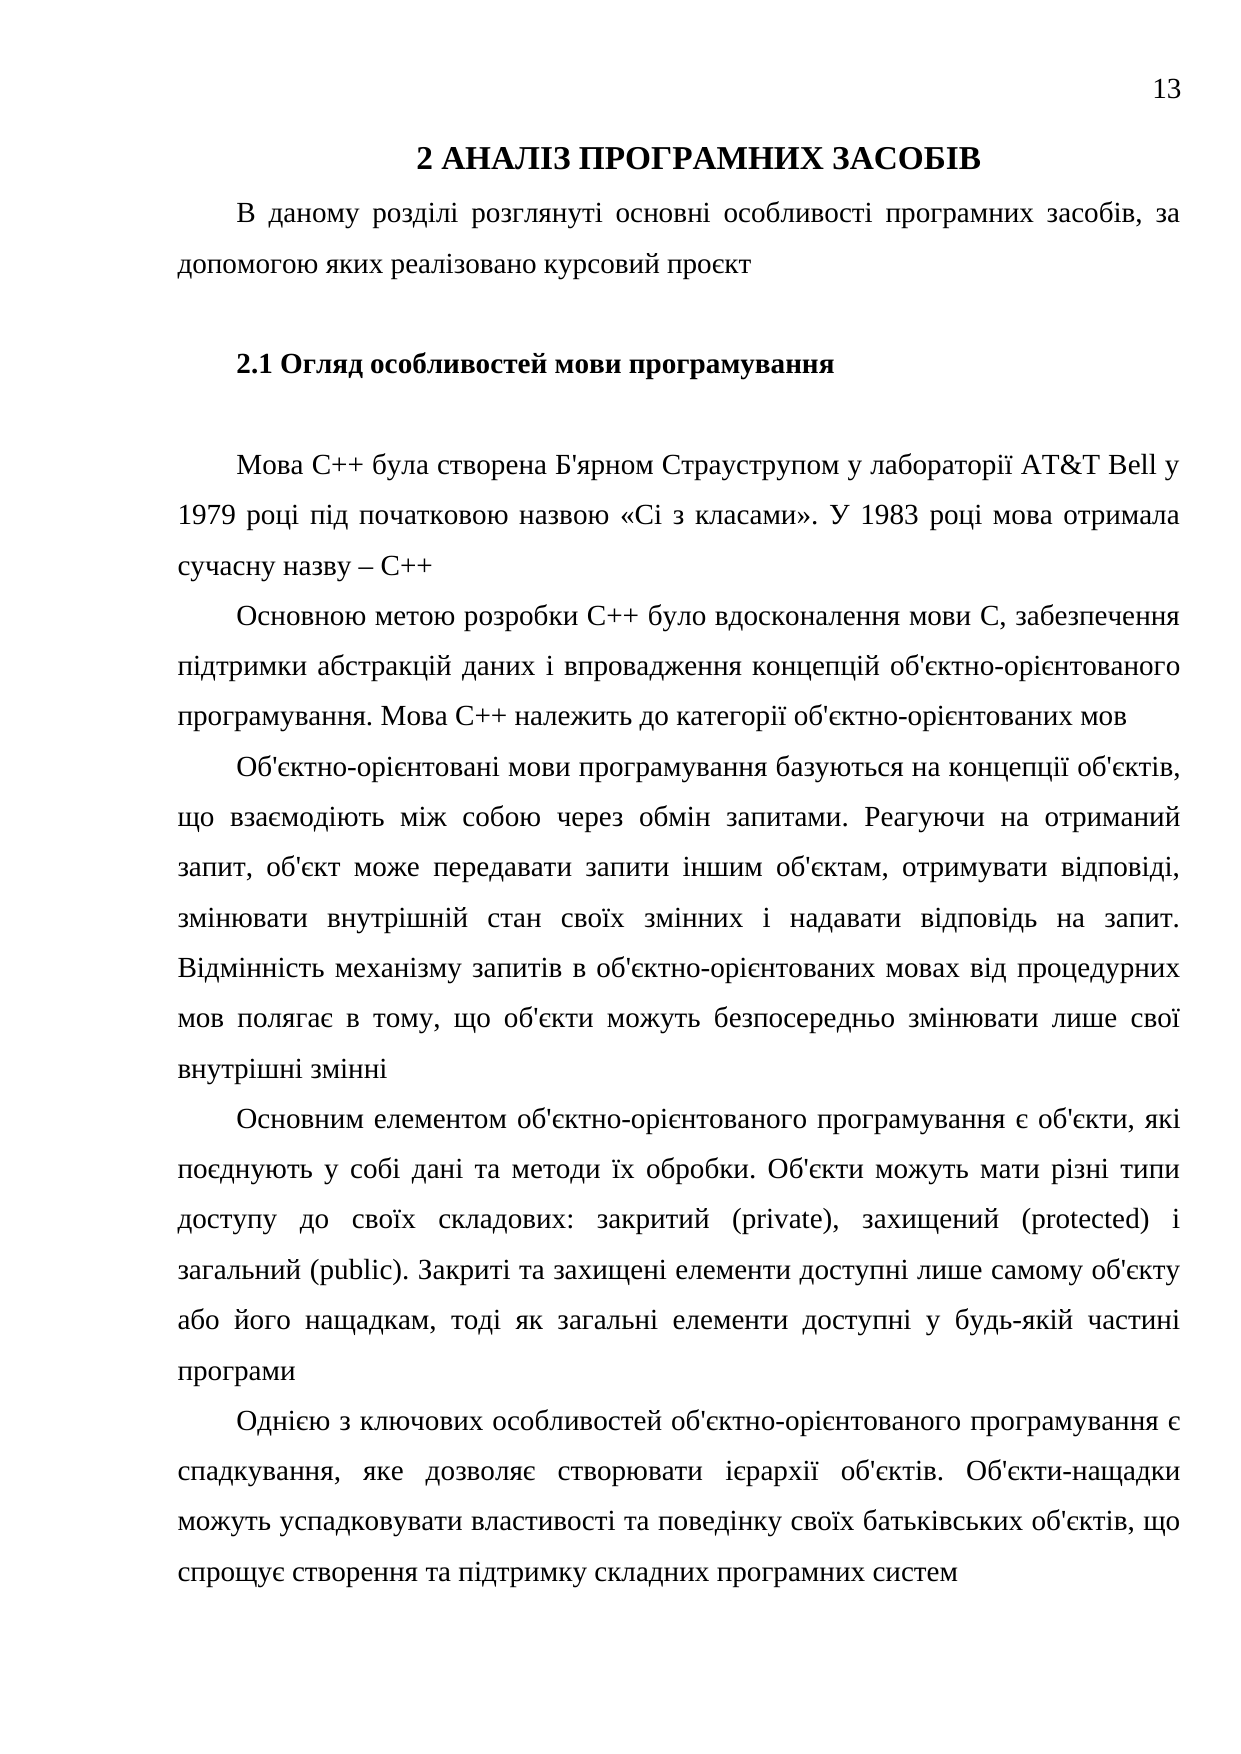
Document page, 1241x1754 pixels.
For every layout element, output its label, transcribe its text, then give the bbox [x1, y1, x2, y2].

text 2.1 Огляд особливостей мови програмування [177, 346, 1181, 380]
text Основною метою розробки C++ було вдосконалення мови С, забезпечення підтримки абстракцій даних і впровадження концепцій об'єктно-орієнтованого програмування. Мова C++ належить до категорії об'єктно-орієнтованих мов [177, 598, 1181, 732]
text Об'єктно-орієнтовані мови програмування базуються на концепції об'єктів, що взаємодіють між собою через обмін запитами. Реагуючи на отриманий запит, об'єкт може передавати запити іншим об'єктам, отримувати відповіді, змінювати внутрішній стан своїх змінних і надавати відповідь на запит. Відмінність механізму запитів в об'єктно-орієнтованих мовах від процедурних мов полягає в тому, що об'єкти можуть безпосередньо змінювати лише свої внутрішні змінні [177, 749, 1181, 1084]
text Мова C++ була створена Б'ярном Страуструпом у лабораторії AT&T Bell у 1979 році під початковою назвою «Сі з класами». У 1983 році мова отримала сучасну назву – C++ [177, 447, 1181, 581]
text Однією з ключових особливостей об'єктно-орієнтованого програмування є спадкування, яке дозволяє створювати ієрархії об'єктів. Об'єкти-нащадки можуть успадковувати властивості та поведінку своїх батьківських об'єктів, що спрощує створення та підтримку складних програмних систем [177, 1403, 1181, 1587]
list 2 АНАЛІЗ ПРОГРАМНИХ ЗАСОБІВ [216, 138, 1181, 176]
text В даному розділі розглянуті основні особливості програмних засобів, за допомогою яких реалізовано курсовий проєкт [177, 195, 1181, 279]
text Основним елементом об'єктно-орієнтованого програмування є об'єкти, які поєднують у собі дані та методи їх обробки. Об'єкти можуть мати різні типи доступу до своїх складових: закритий (private), захищений (protected) і загальний (public). Закриті та захищені елементи доступні лише самому об'єкту або його нащадкам, тоді як загальні елементи доступні у будь-якій частині програми [177, 1101, 1181, 1386]
